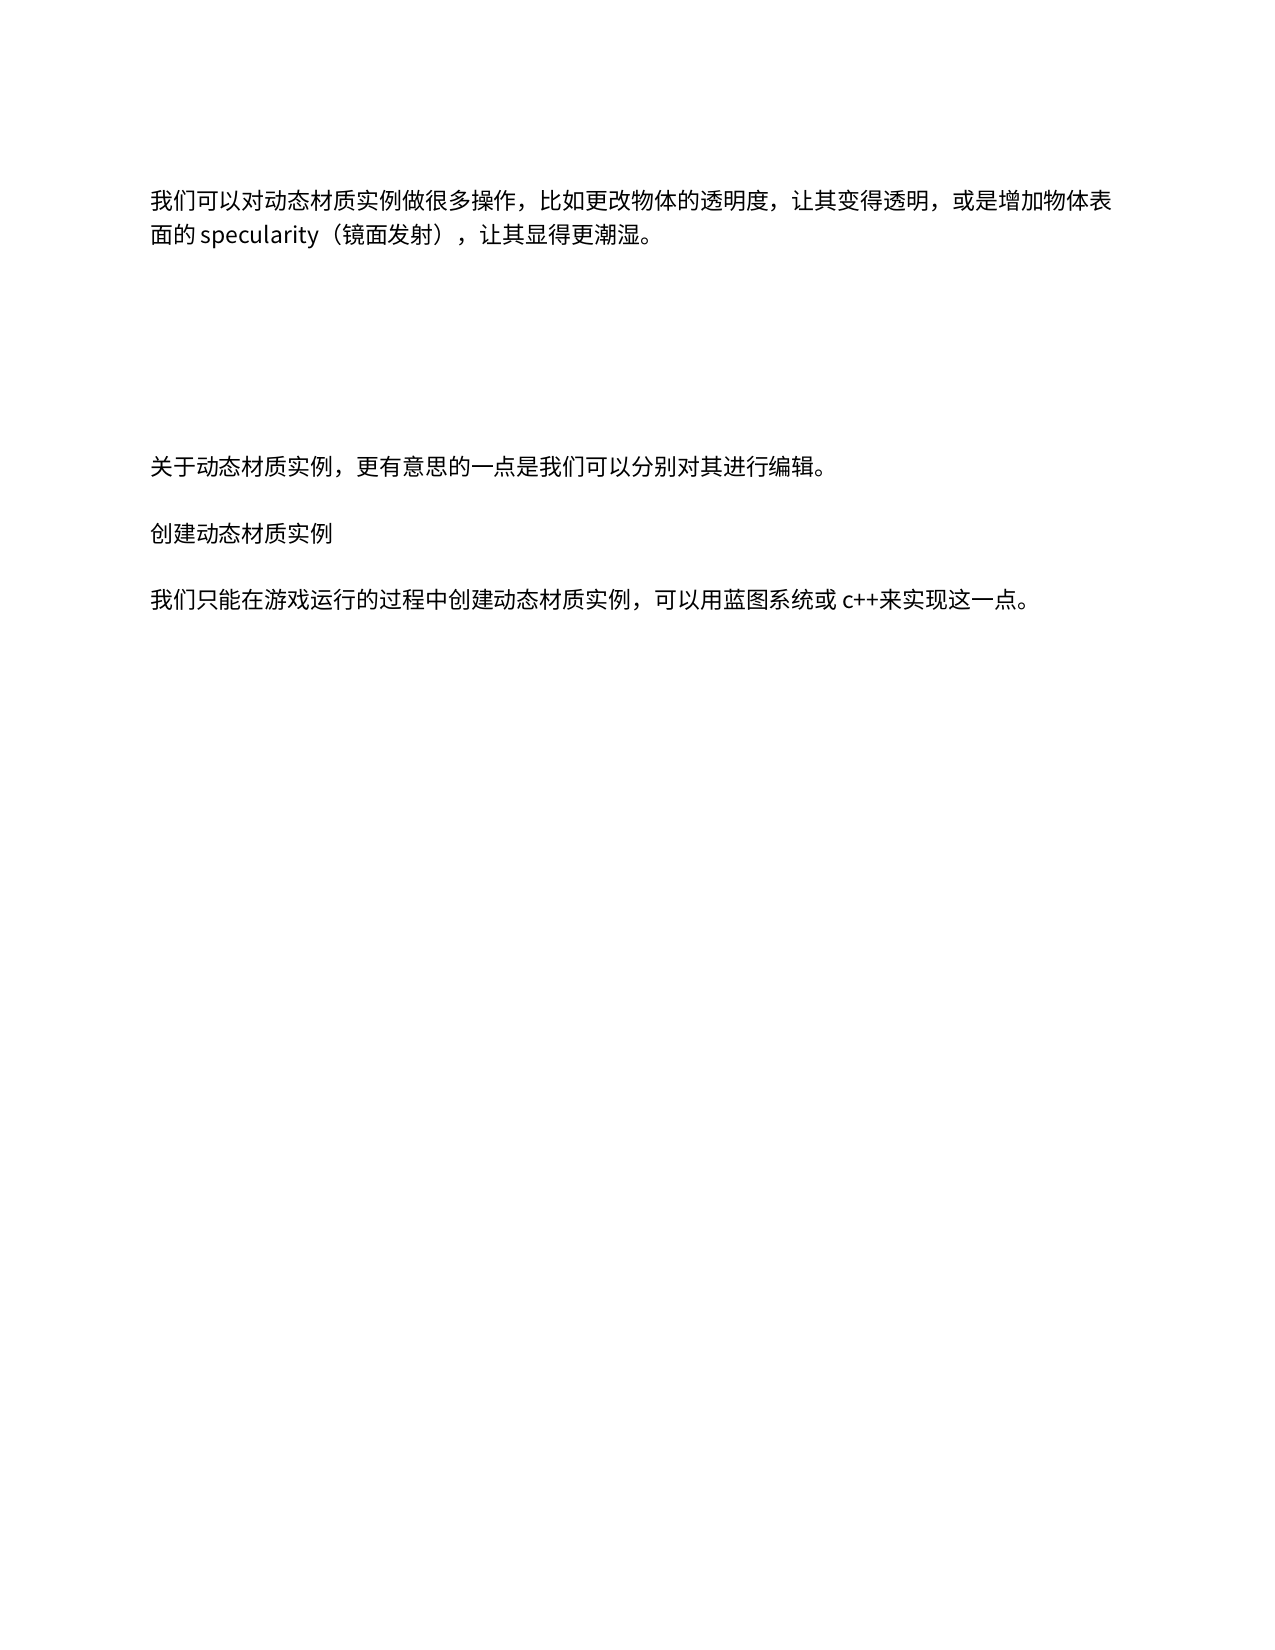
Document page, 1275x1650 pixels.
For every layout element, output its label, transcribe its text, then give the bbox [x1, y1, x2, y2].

text 创建动态材质实例 [150, 516, 1125, 549]
text 我们只能在游戏运行的过程中创建动态材质实例，可以用蓝图系统或c++来实现这一点。 [150, 582, 1125, 615]
text 关于动态材质实例，更有意思的一点是我们可以分别对其进行编辑。 [150, 449, 1125, 482]
text 我们可以对动态材质实例做很多操作，比如更改物体的透明度，让其变得透明，或是增加物体表面的specularity（镜面发射），让其显得更潮湿。 [150, 183, 1125, 250]
